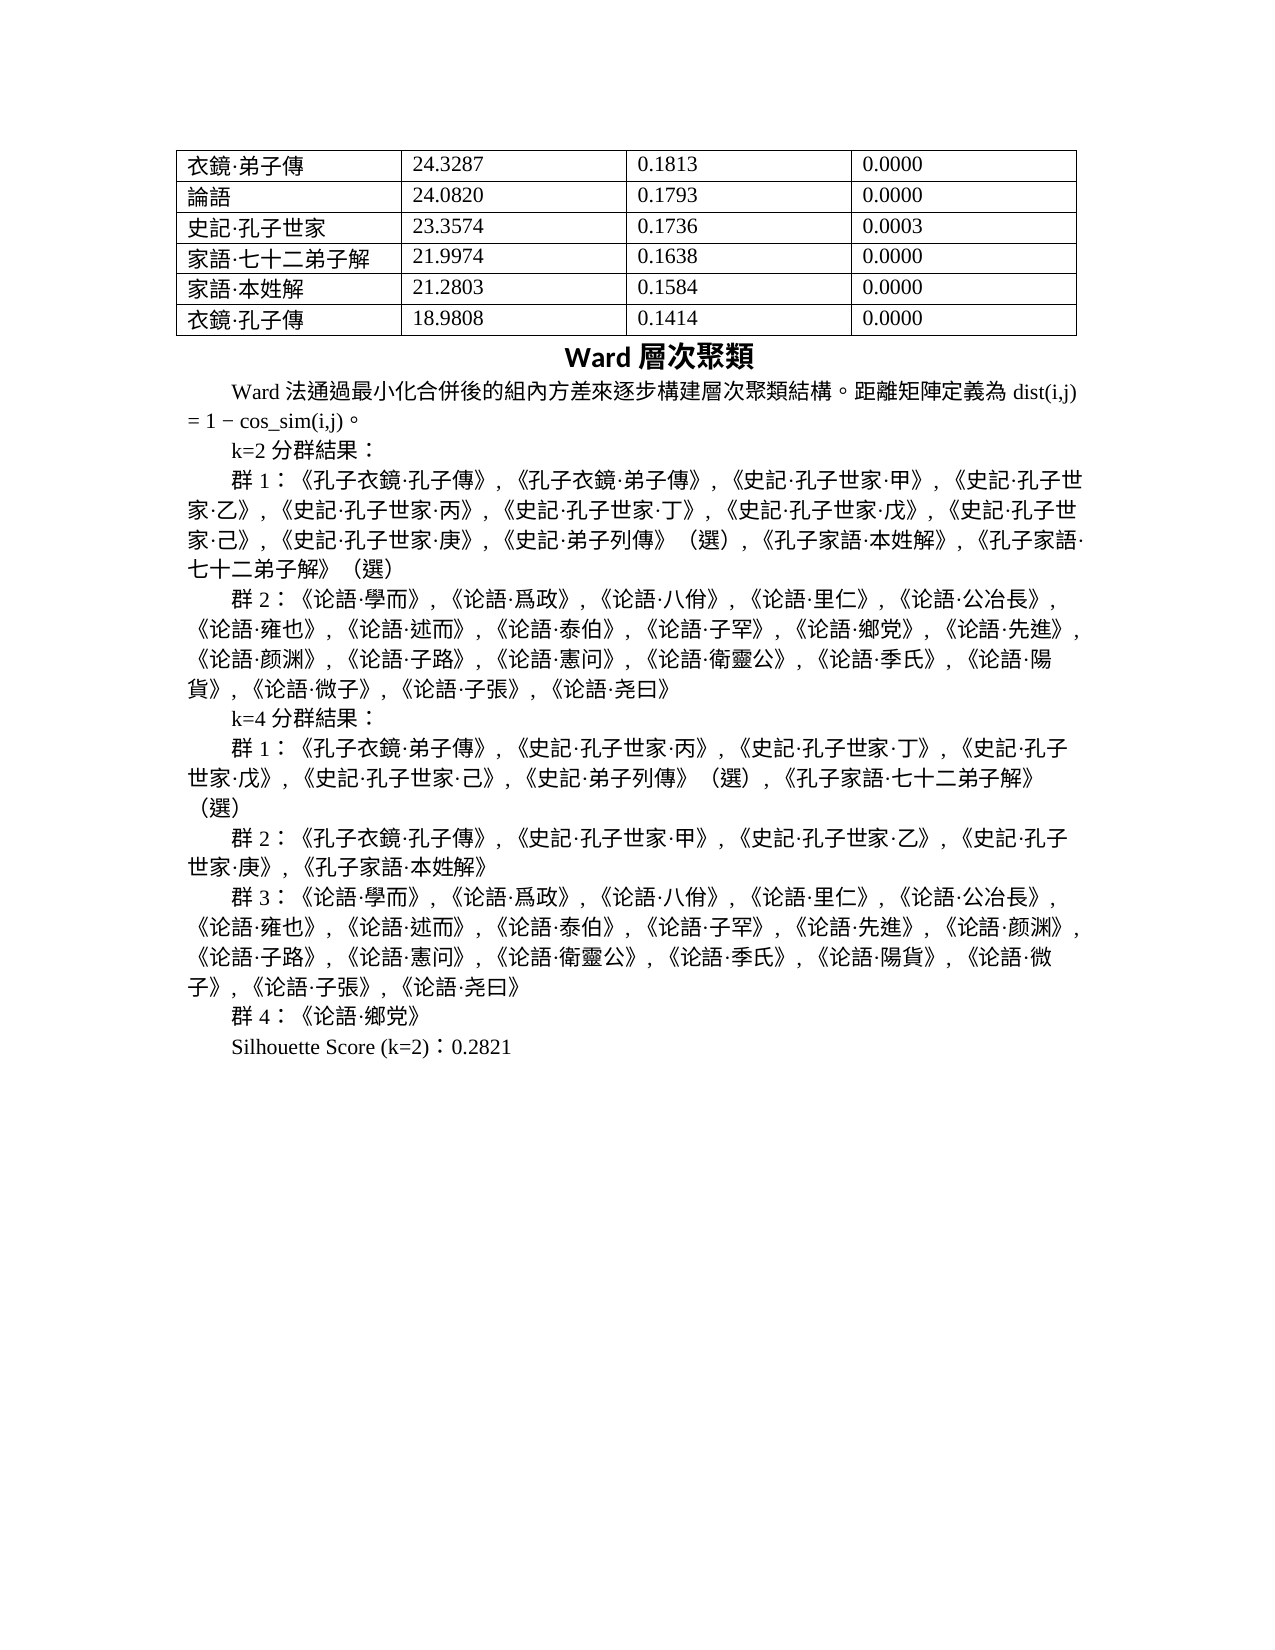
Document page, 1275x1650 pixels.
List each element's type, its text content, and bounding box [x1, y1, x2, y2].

table_cell 家語·七十二弟子解 [177, 244, 401, 273]
table_cell 0.1793 [627, 182, 851, 212]
table_cell 0.0000 [852, 274, 1076, 304]
table_cell 0.0000 [852, 182, 1076, 212]
table_cell 0.0003 [852, 213, 1076, 242]
text 群 2：《论語·學而》, 《论語·爲政》, 《论語·八佾》, 《论語·里仁》, 《论語·公冶長》, 《论語·雍也》, 《论語·述而》, 《论語·泰伯》, 《论語·子罕》, 《论語·鄉党》, 《论語·先進》, 《论語·颜渊》, 《论語·子路》, 《论語·憲问》, 《论語·衛靈公》, 《论語·季氏》, 《论語·陽貨》, 《论語·微子》, 《论語·子張》, 《论語·尧曰》 [187, 584, 1087, 703]
text Ward 法通過最小化合併後的組內方差來逐步構建層次聚類結構。距離矩陣定義為 dist(i,j) = 1 − cos_sim(i,j)。 [187, 376, 1087, 435]
text Silhouette Score (k=2)：0.2821 [187, 1031, 1087, 1061]
table_cell 史記·孔子世家 [177, 213, 401, 242]
subtitle Ward 層次聚類 [187, 336, 1087, 376]
text 群 1：《孔子衣鏡·弟子傳》, 《史記·孔子世家·丙》, 《史記·孔子世家·丁》, 《史記·孔子世家·戊》, 《史記·孔子世家·己》, 《史記·弟子列傳》（選）, 《孔子家語·七十二弟子解》（選） [187, 733, 1087, 823]
table_cell 衣鏡·孔子傳 [177, 305, 401, 335]
table_cell 0.0000 [852, 244, 1076, 273]
table_cell 0.1736 [627, 213, 851, 242]
table_cell 21.9974 [402, 244, 626, 273]
table_cell 0.1584 [627, 274, 851, 304]
table_cell 0.0000 [852, 305, 1076, 335]
table_cell 0.0000 [852, 151, 1076, 181]
text 群 4：《论語·鄉党》 [187, 1001, 1087, 1031]
table_cell 0.1813 [627, 151, 851, 181]
table_cell 論語 [177, 182, 401, 212]
table_cell 18.9808 [402, 305, 626, 335]
table_cell 23.3574 [402, 213, 626, 242]
table_cell 24.3287 [402, 151, 626, 181]
text 群 1：《孔子衣鏡·孔子傳》, 《孔子衣鏡·弟子傳》, 《史記·孔子世家·甲》, 《史記·孔子世家·乙》, 《史記·孔子世家·丙》, 《史記·孔子世家·丁》, 《史記·孔子世家·戊》, 《史記·孔子世家·己》, 《史記·孔子世家·庚》, 《史記·弟子列傳》（選）, 《孔子家語·本姓解》, 《孔子家語·七十二弟子解》（選） [187, 465, 1087, 584]
table_cell 24.0820 [402, 182, 626, 212]
text k=4 分群結果： [187, 703, 1087, 733]
text 群 3：《论語·學而》, 《论語·爲政》, 《论語·八佾》, 《论語·里仁》, 《论語·公冶長》, 《论語·雍也》, 《论語·述而》, 《论語·泰伯》, 《论語·子罕》, 《论語·先進》, 《论語·颜渊》, 《论語·子路》, 《论語·憲问》, 《论語·衛靈公》, 《论語·季氏》, 《论語·陽貨》, 《论語·微子》, 《论語·子張》, 《论語·尧曰》 [187, 882, 1087, 1001]
table_cell 衣鏡·弟子傳 [177, 151, 401, 181]
text k=2 分群結果： [187, 435, 1087, 465]
table_cell 0.1414 [627, 305, 851, 335]
text 群 2：《孔子衣鏡·孔子傳》, 《史記·孔子世家·甲》, 《史記·孔子世家·乙》, 《史記·孔子世家·庚》, 《孔子家語·本姓解》 [187, 823, 1087, 882]
table_cell 21.2803 [402, 274, 626, 304]
table_cell 家語·本姓解 [177, 274, 401, 304]
table_cell 0.1638 [627, 244, 851, 273]
